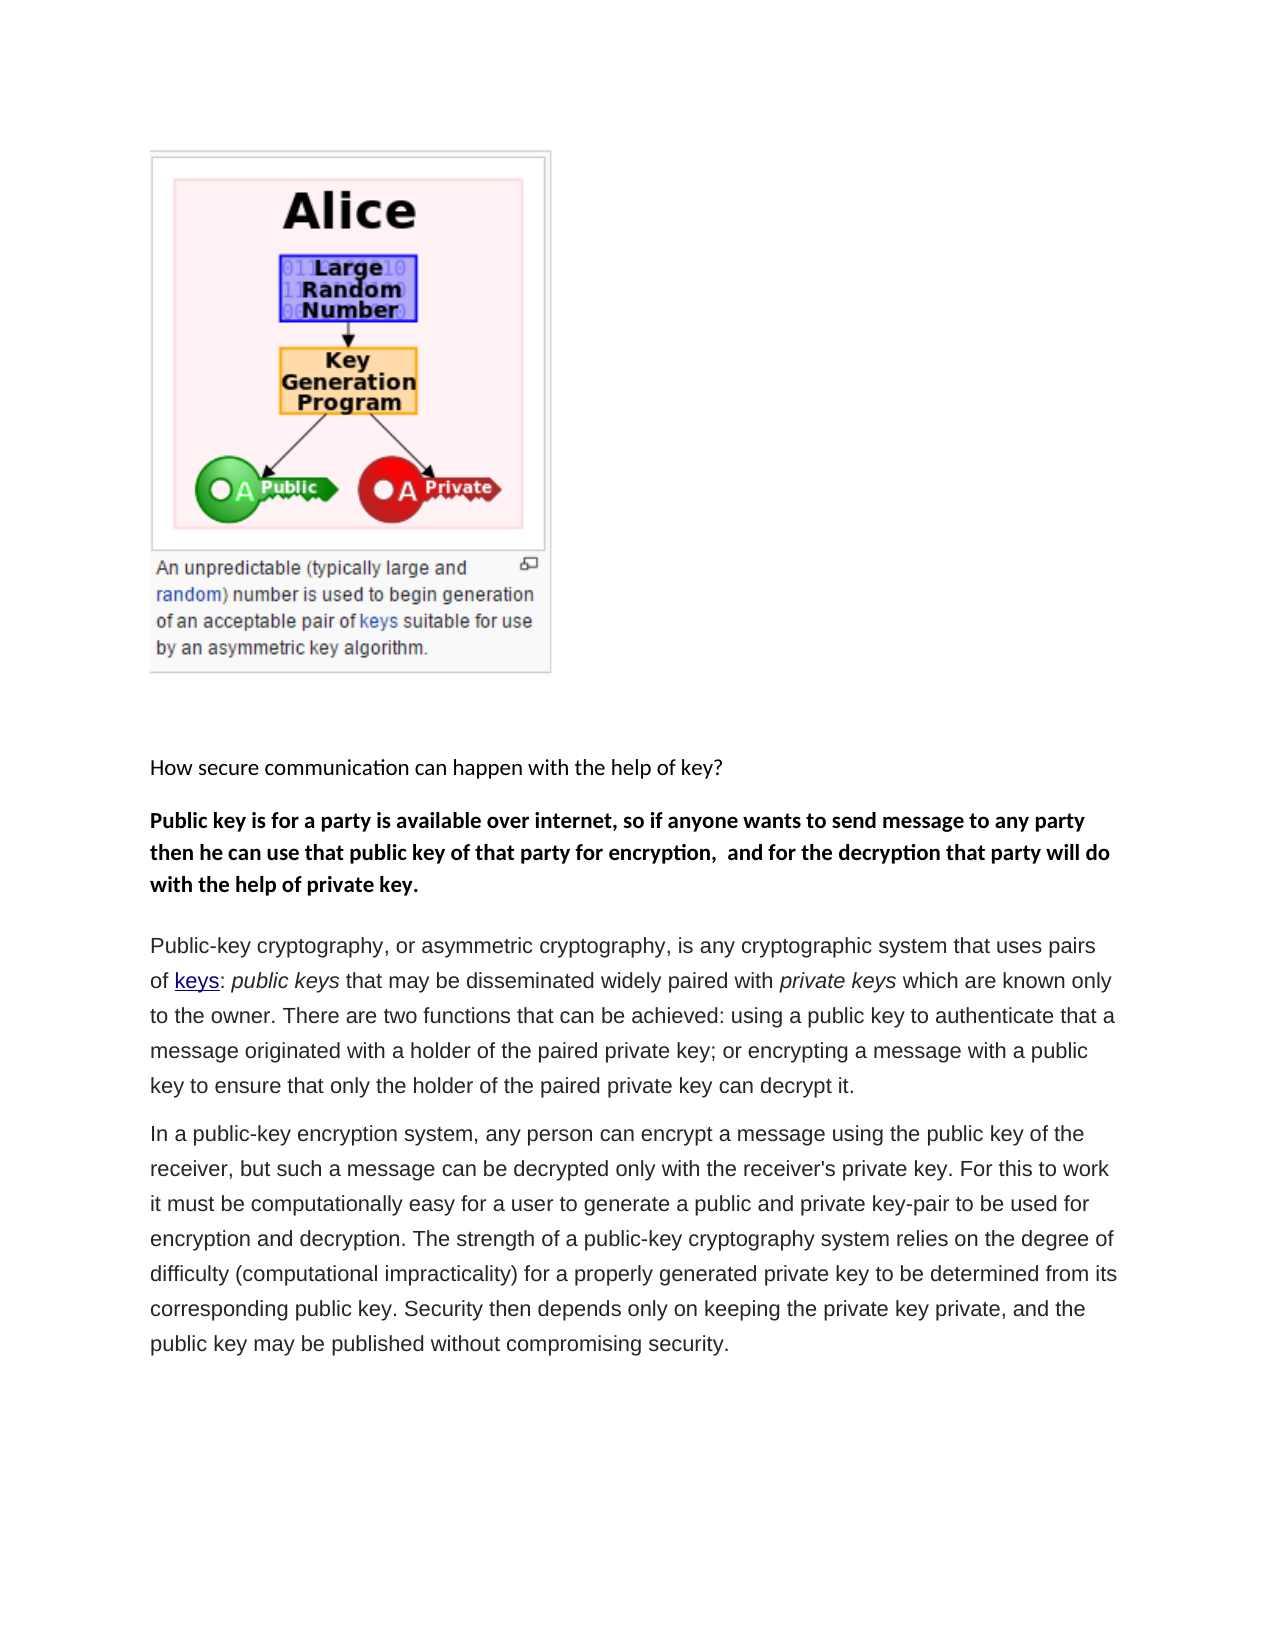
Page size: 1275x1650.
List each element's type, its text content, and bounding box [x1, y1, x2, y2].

text Public key is for a party is available over internet, so if anyone wants to send message to any party then he can use that public key of that party for encryption, and for the decryption that party will do with the help of private key. [150, 806, 1125, 898]
text Public-key cryptography, or asymmetric cryptography, is any cryptographic system that uses pairs of keys: public keys that may be disseminated widely paired with private keys which are known only to the owner. There are two functions that can be achieved: using a public key to authenticate that a message originated with a holder of the paired private key; or encrypting a message with a public key to ensure that only the holder of the paired private key can decrypt it. [150, 923, 1125, 1098]
text In a public-key encryption system, any person can encrypt a message using the public key of the receiver, but such a message can be decrypted only with the receiver's private key. For this to work it must be computationally easy for a user to generate a public and private key-pair to be used for encryption and decryption. The strength of a public-key cryptography system relies on the degree of difficulty (computational impracticality) for a properly generated private key to be determined from its corresponding public key. Security then depends only on keeping the private key private, and the public key may be published without compromising security. [150, 1111, 1125, 1356]
picture [150, 150, 552, 675]
text How secure communication can happen with the help of key? [150, 753, 1125, 781]
